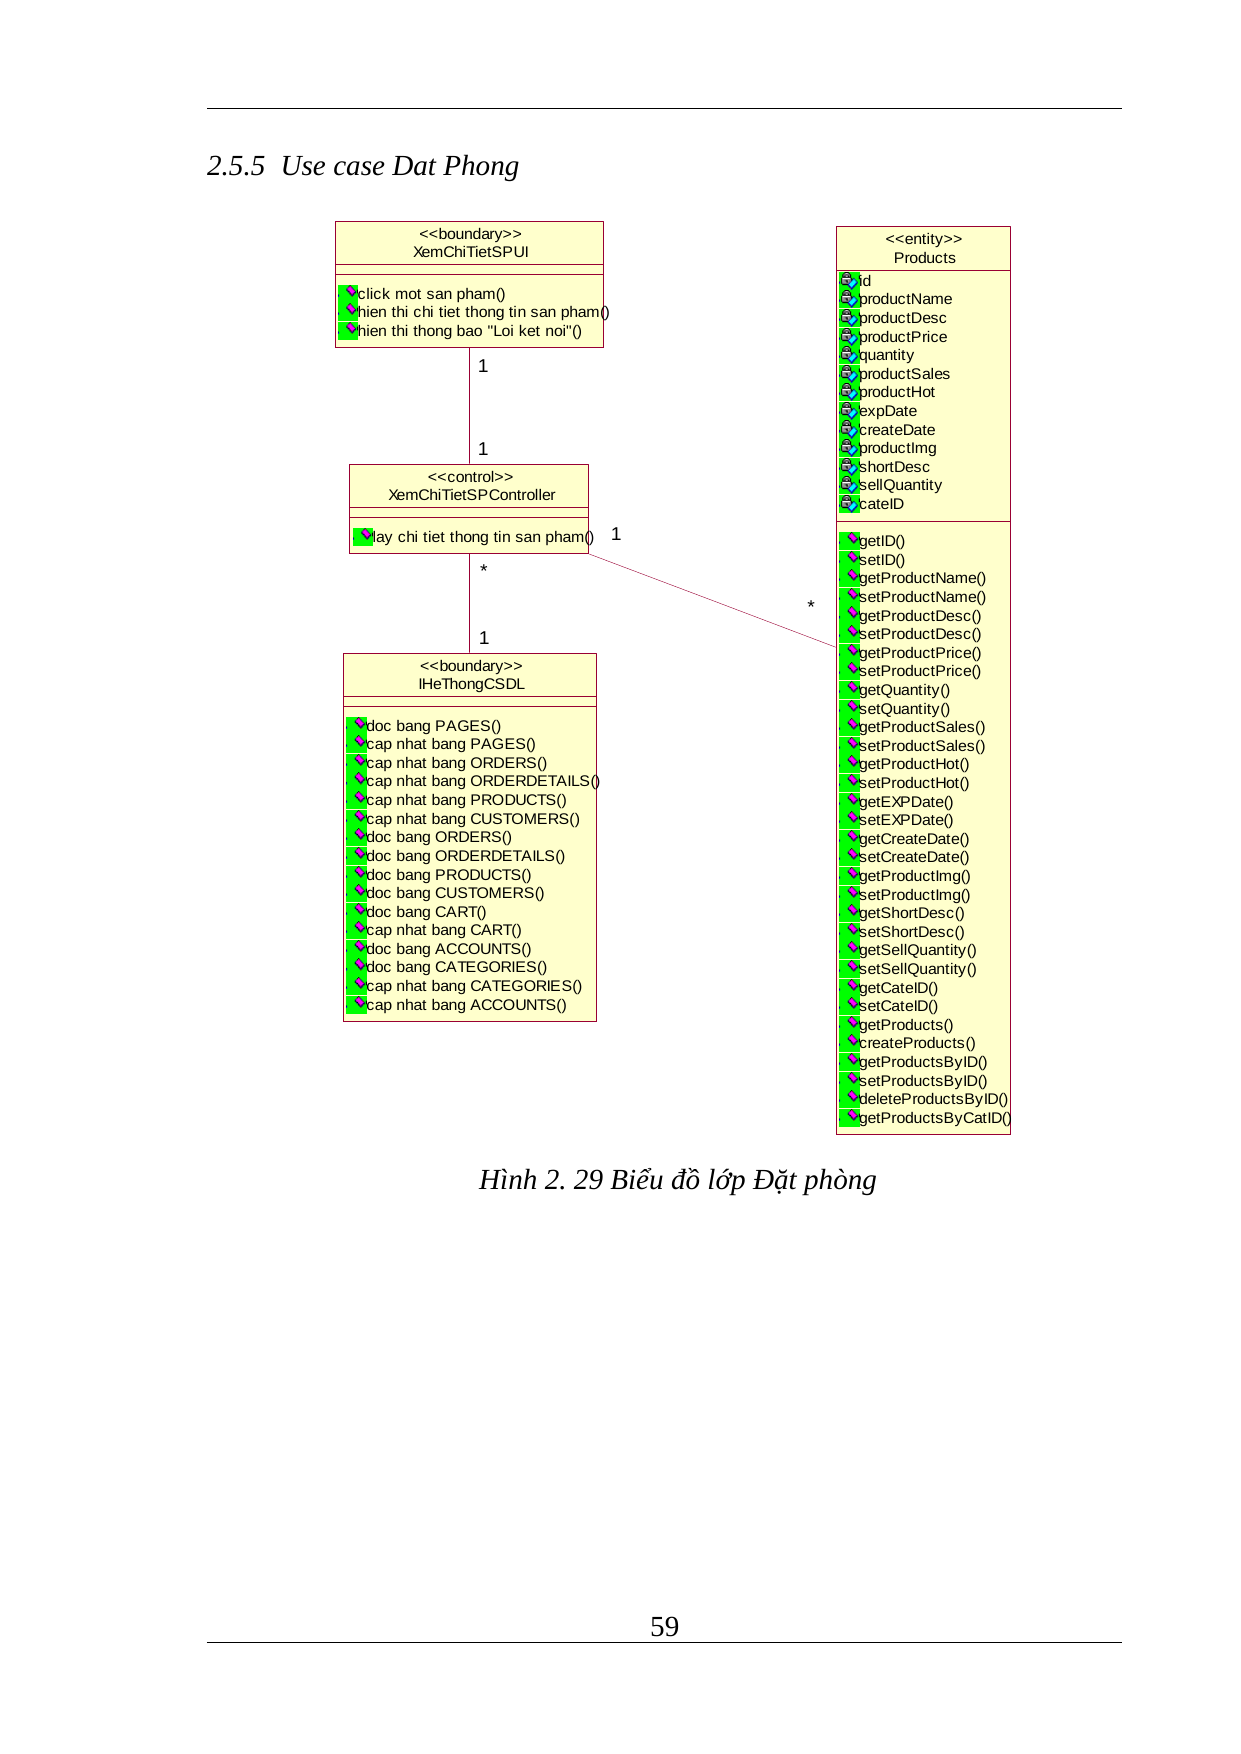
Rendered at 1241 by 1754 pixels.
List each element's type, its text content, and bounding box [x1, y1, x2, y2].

text Hình 2. 29 Biểu đồ lớp Đặt phòng [236, 1162, 1122, 1196]
subtitle Use case Dat Phong [207, 148, 1122, 181]
